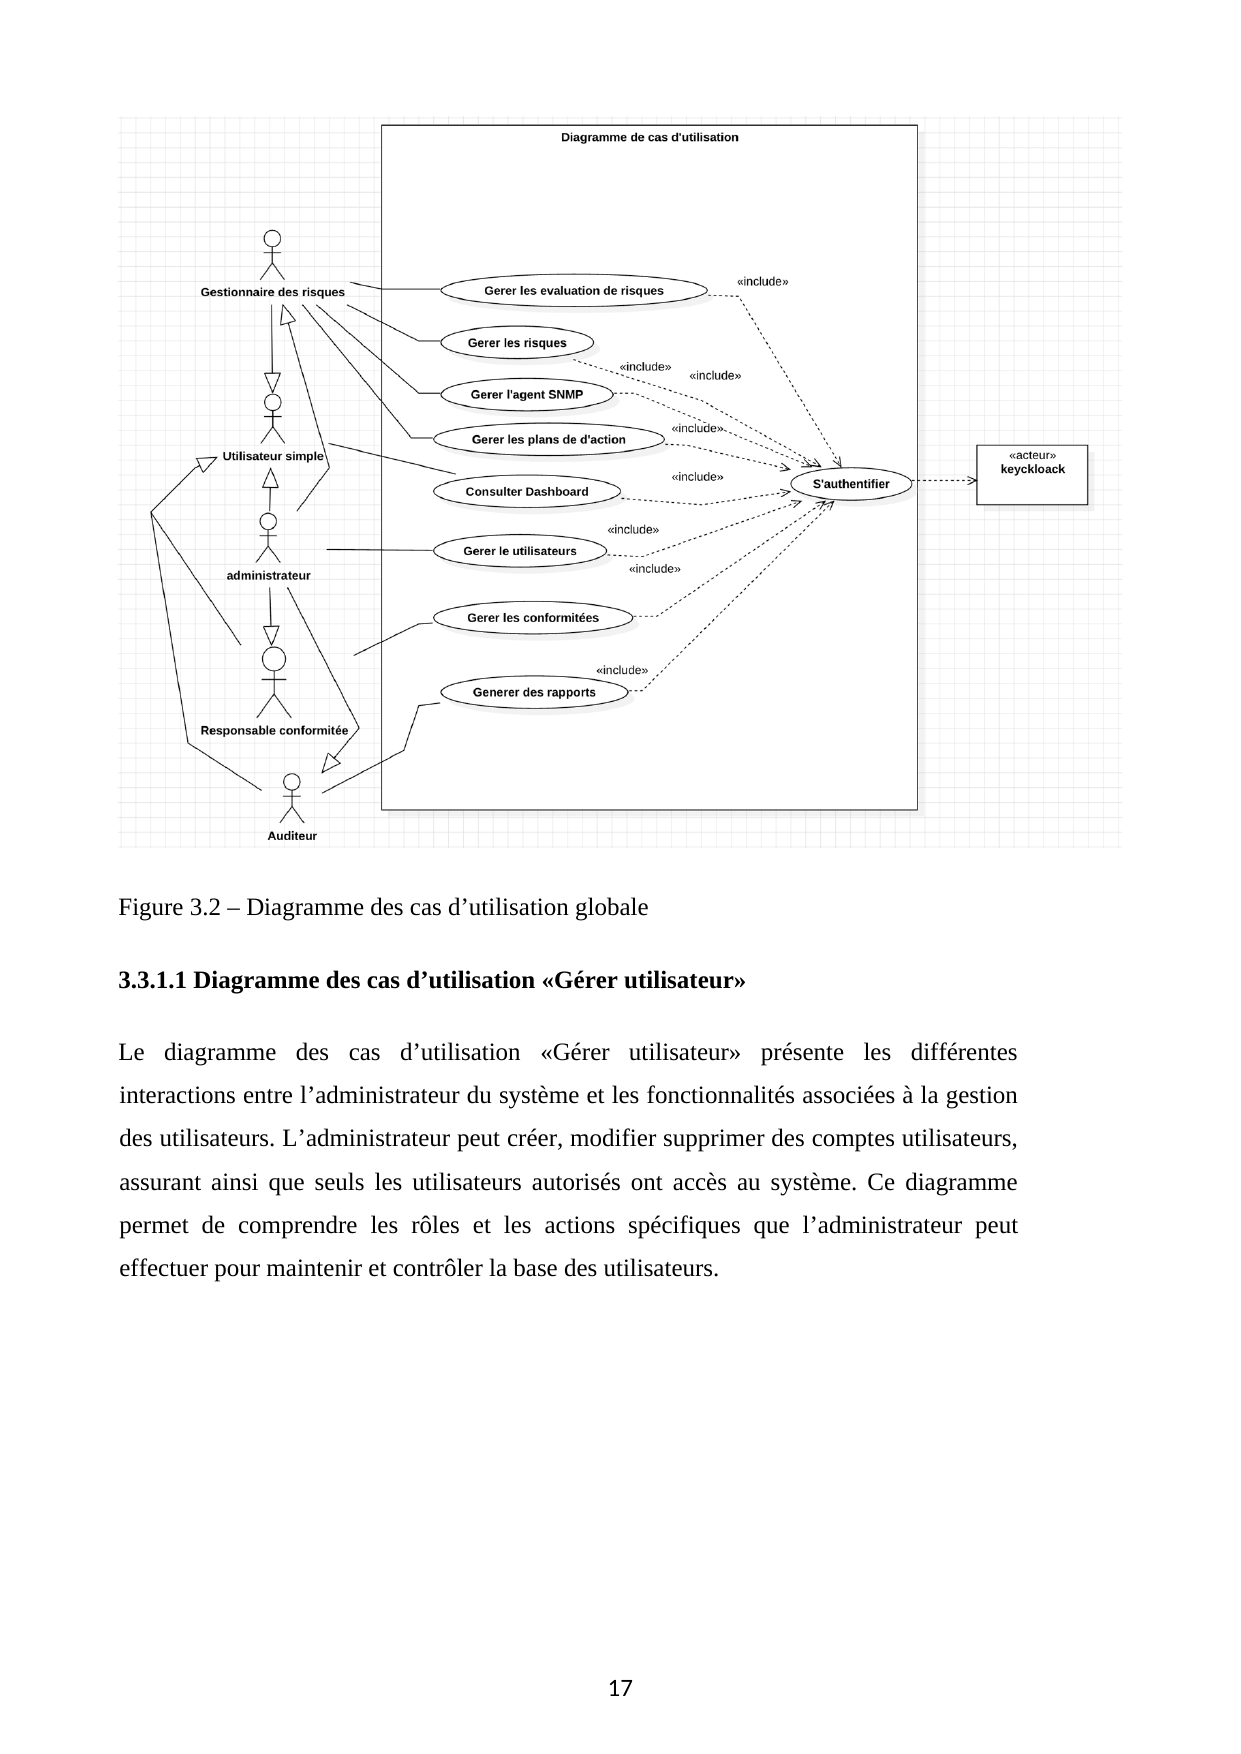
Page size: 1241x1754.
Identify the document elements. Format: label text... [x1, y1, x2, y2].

text Figure 3.2 – Diagramme des cas d’utilisation globale [118, 892, 1019, 921]
picture [118, 116, 1123, 848]
text Le diagramme des cas d’utilisation «Gérer utilisateur» présente les différentes interactions entre l’administrateur du système et les fonctionnalités associées à la gestion des utilisateurs. L’administrateur peut créer, modifier supprimer des comptes utilisateurs, assurant ainsi que seuls les utilisateurs autorisés ont accès au système. Ce diagramme permet de comprendre les rôles et les actions spécifiques que l’administrateur peut effectuer pour maintenir et contrôler la base des utilisateurs. [118, 1037, 1019, 1282]
text 3.3.1.1 Diagramme des cas d’utilisation «Gérer utilisateur» [118, 965, 1019, 994]
